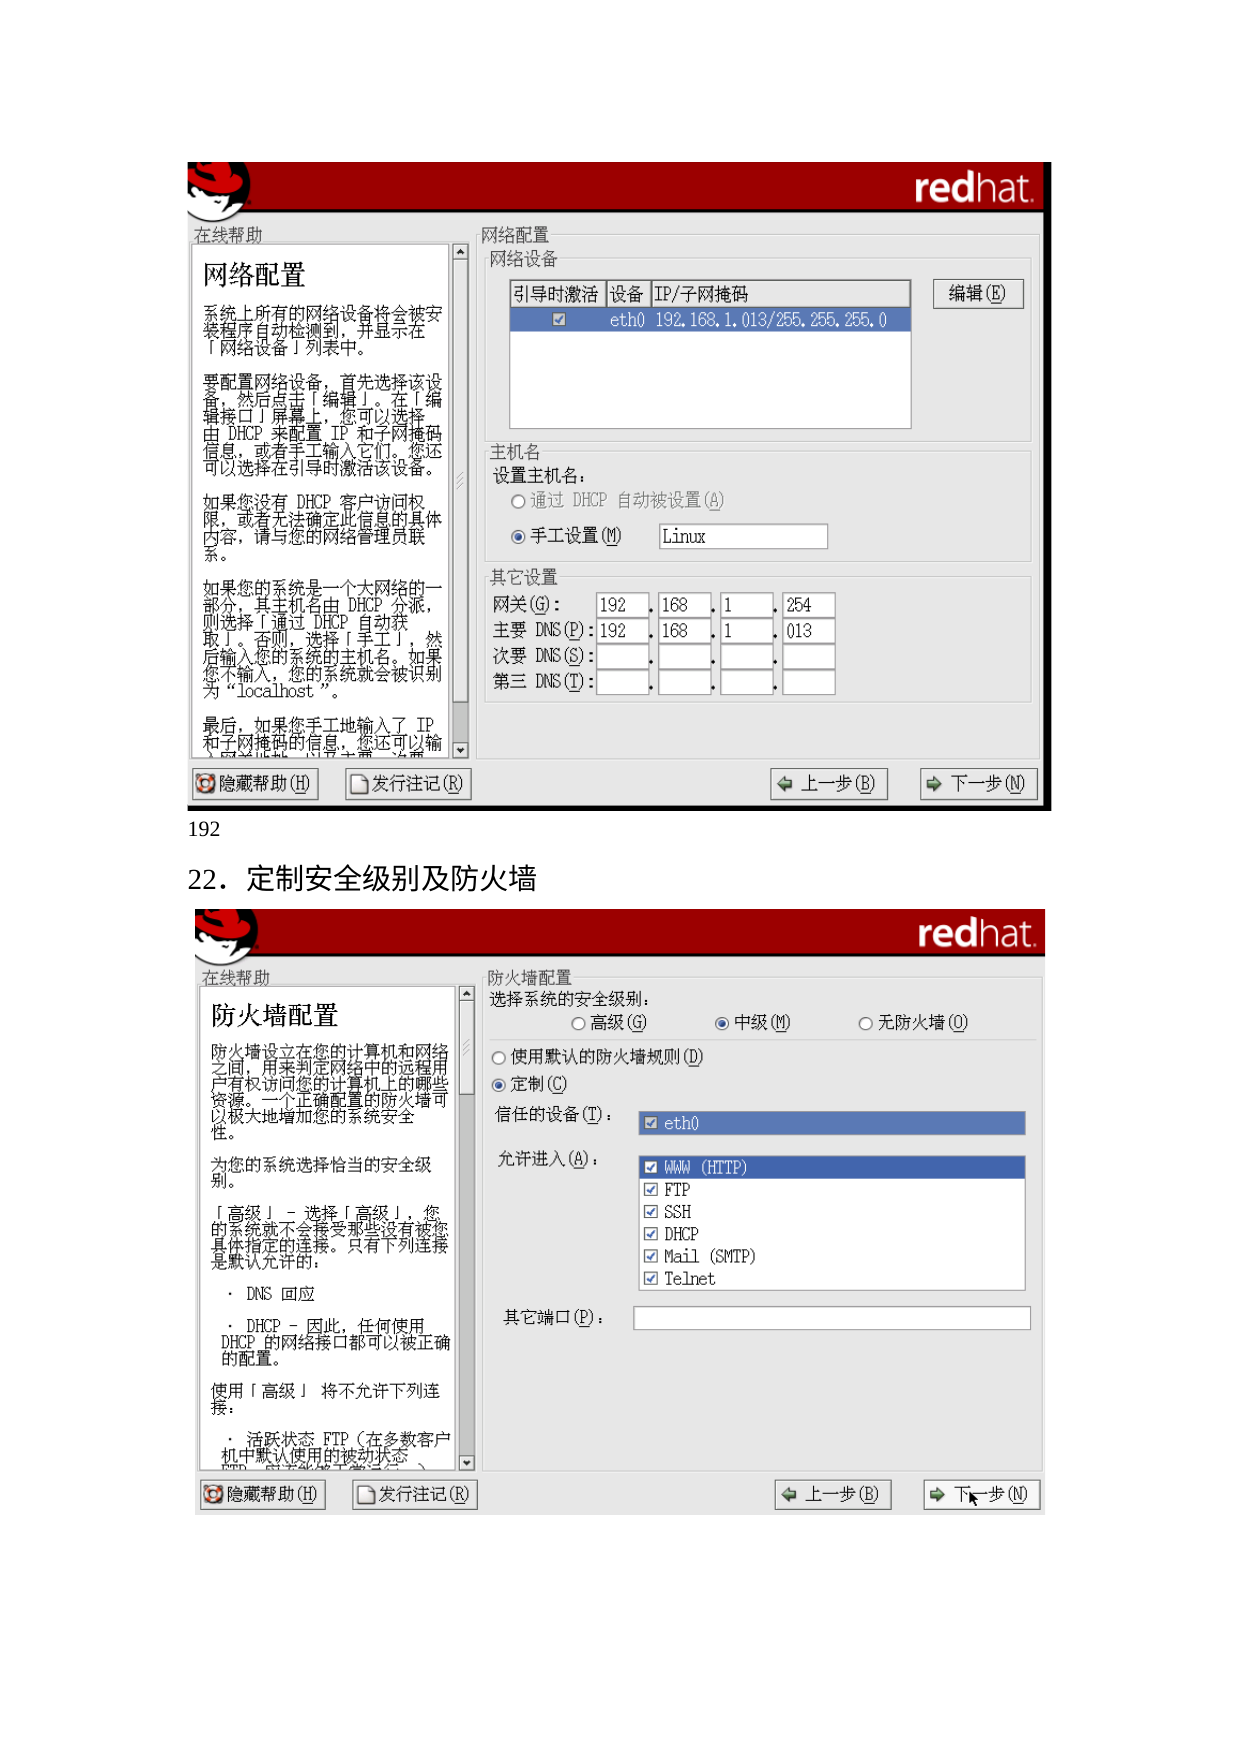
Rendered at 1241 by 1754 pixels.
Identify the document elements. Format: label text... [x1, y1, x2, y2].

text 22．定制安全级别及防火墙 [187, 844, 1053, 909]
picture [195, 909, 1045, 1515]
picture [187, 162, 1052, 811]
